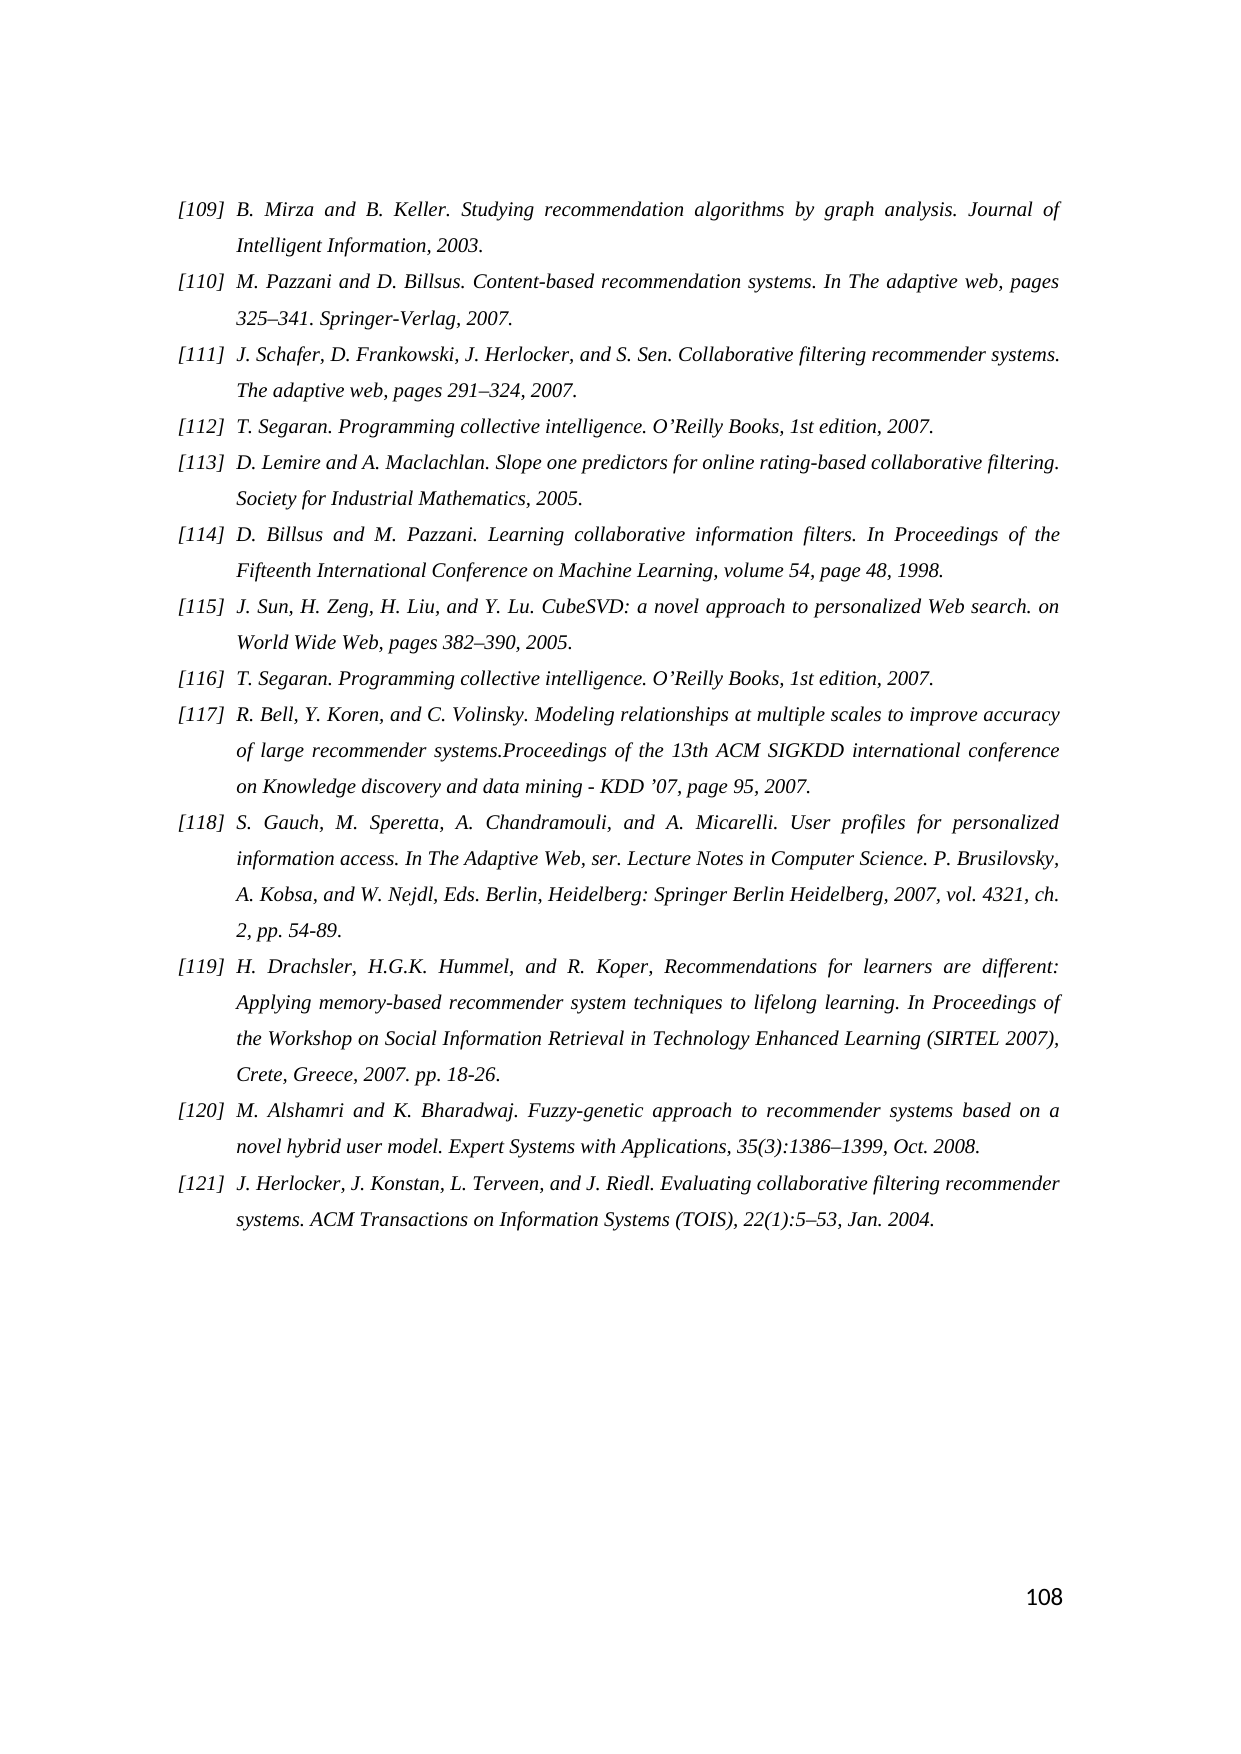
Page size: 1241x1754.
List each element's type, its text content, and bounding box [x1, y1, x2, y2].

list J. Herlocker, J. Konstan, L. Terveen, and J. Riedl. Evaluating collaborative filtering recommender systems. ACM Transactions on Information Systems (TOIS), 22(1):5–53, Jan. 2004. [177, 1171, 1063, 1231]
list H. Drachsler, H.G.K. Hummel, and R. Koper, Recommendations for learners are different: Applying memory-based recommender system techniques to lifelong learning. In Proceedings of the Workshop on Social Information Retrieval in Technology Enhanced Learning (SIRTEL 2007), Crete, Greece, 2007. pp. 18-26. [177, 954, 1063, 1086]
list T. Segaran. Programming collective intelligence. O’Reilly Books, 1st edition, 2007. [177, 414, 1063, 438]
list D. Lemire and A. Maclachlan. Slope one predictors for online rating-based collaborative filtering. Society for Industrial Mathematics, 2005. [177, 450, 1063, 510]
list T. Segaran. Programming collective intelligence. O’Reilly Books, 1st edition, 2007. [177, 666, 1063, 690]
list M. Pazzani and D. Billsus. Content-based recommendation systems. In The adaptive web, pages 325–341. Springer-Verlag, 2007. [177, 269, 1063, 329]
list J. Sun, H. Zeng, H. Liu, and Y. Lu. CubeSVD: a novel approach to personalized Web search. on World Wide Web, pages 382–390, 2005. [177, 594, 1063, 654]
list R. Bell, Y. Koren, and C. Volinsky. Modeling relationships at multiple scales to improve accuracy of large recommender systems.Proceedings of the 13th ACM SIGKDD international conference on Knowledge discovery and data mining - KDD ’07, page 95, 2007. [177, 702, 1063, 798]
list B. Mirza and B. Keller. Studying recommendation algorithms by graph analysis. Journal of Intelligent Information, 2003. [177, 197, 1063, 257]
list J. Schafer, D. Frankowski, J. Herlocker, and S. Sen. Collaborative filtering recommender systems. The adaptive web, pages 291–324, 2007. [177, 342, 1063, 402]
list S. Gauch, M. Speretta, A. Chandramouli, and A. Micarelli. User profiles for personalized information access. In The Adaptive Web, ser. Lecture Notes in Computer Science. P. Brusilovsky, A. Kobsa, and W. Nejdl, Eds. Berlin, Heidelberg: Springer Berlin Heidelberg, 2007, vol. 4321, ch. 2, pp. 54-89. [177, 810, 1063, 942]
list M. Alshamri and K. Bharadwaj. Fuzzy-genetic approach to recommender systems based on a novel hybrid user model. Expert Systems with Applications, 35(3):1386–1399, Oct. 2008. [177, 1098, 1063, 1158]
list D. Billsus and M. Pazzani. Learning collaborative information filters. In Proceedings of the Fifteenth International Conference on Machine Learning, volume 54, page 48, 1998. [177, 522, 1063, 582]
